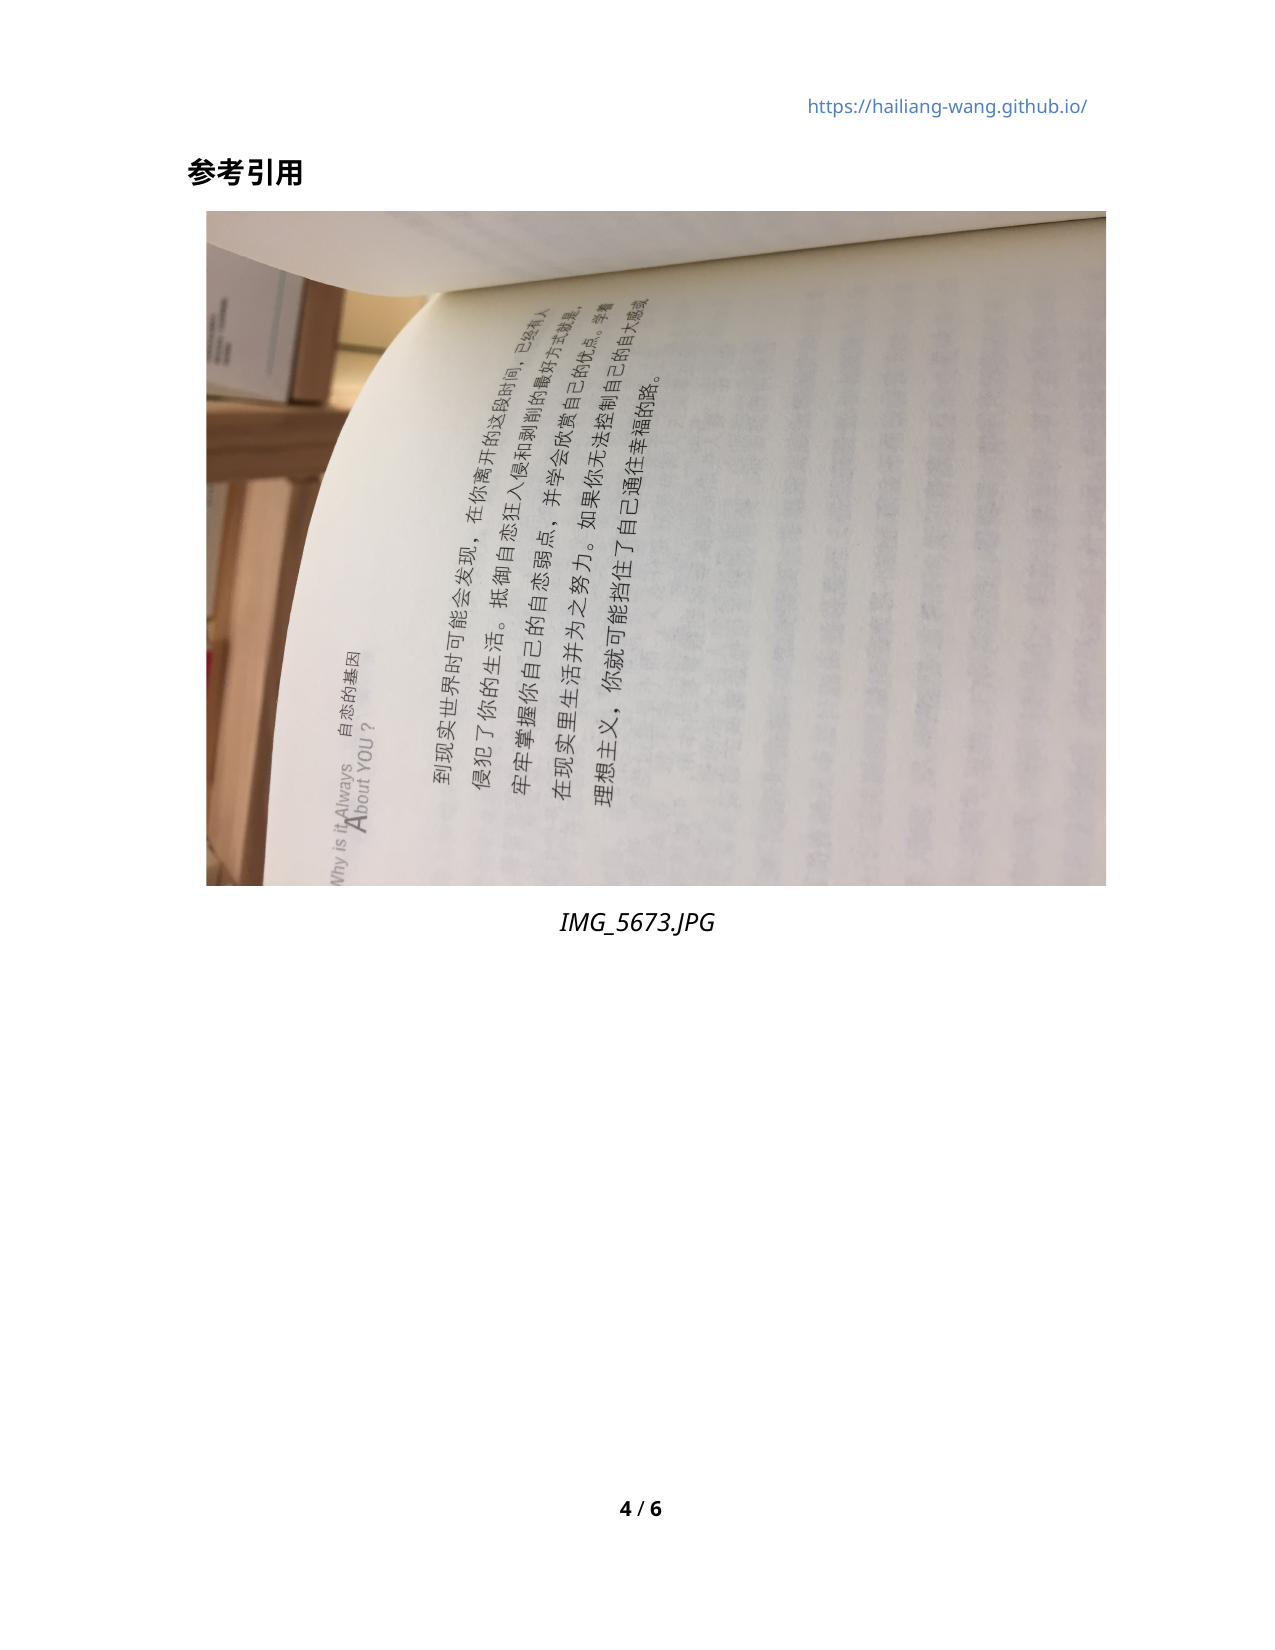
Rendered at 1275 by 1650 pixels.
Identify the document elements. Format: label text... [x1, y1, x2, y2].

picture [206, 211, 1107, 886]
subtitle 参考引用 [187, 150, 1087, 192]
text IMG_5673.JPG [187, 905, 1087, 939]
